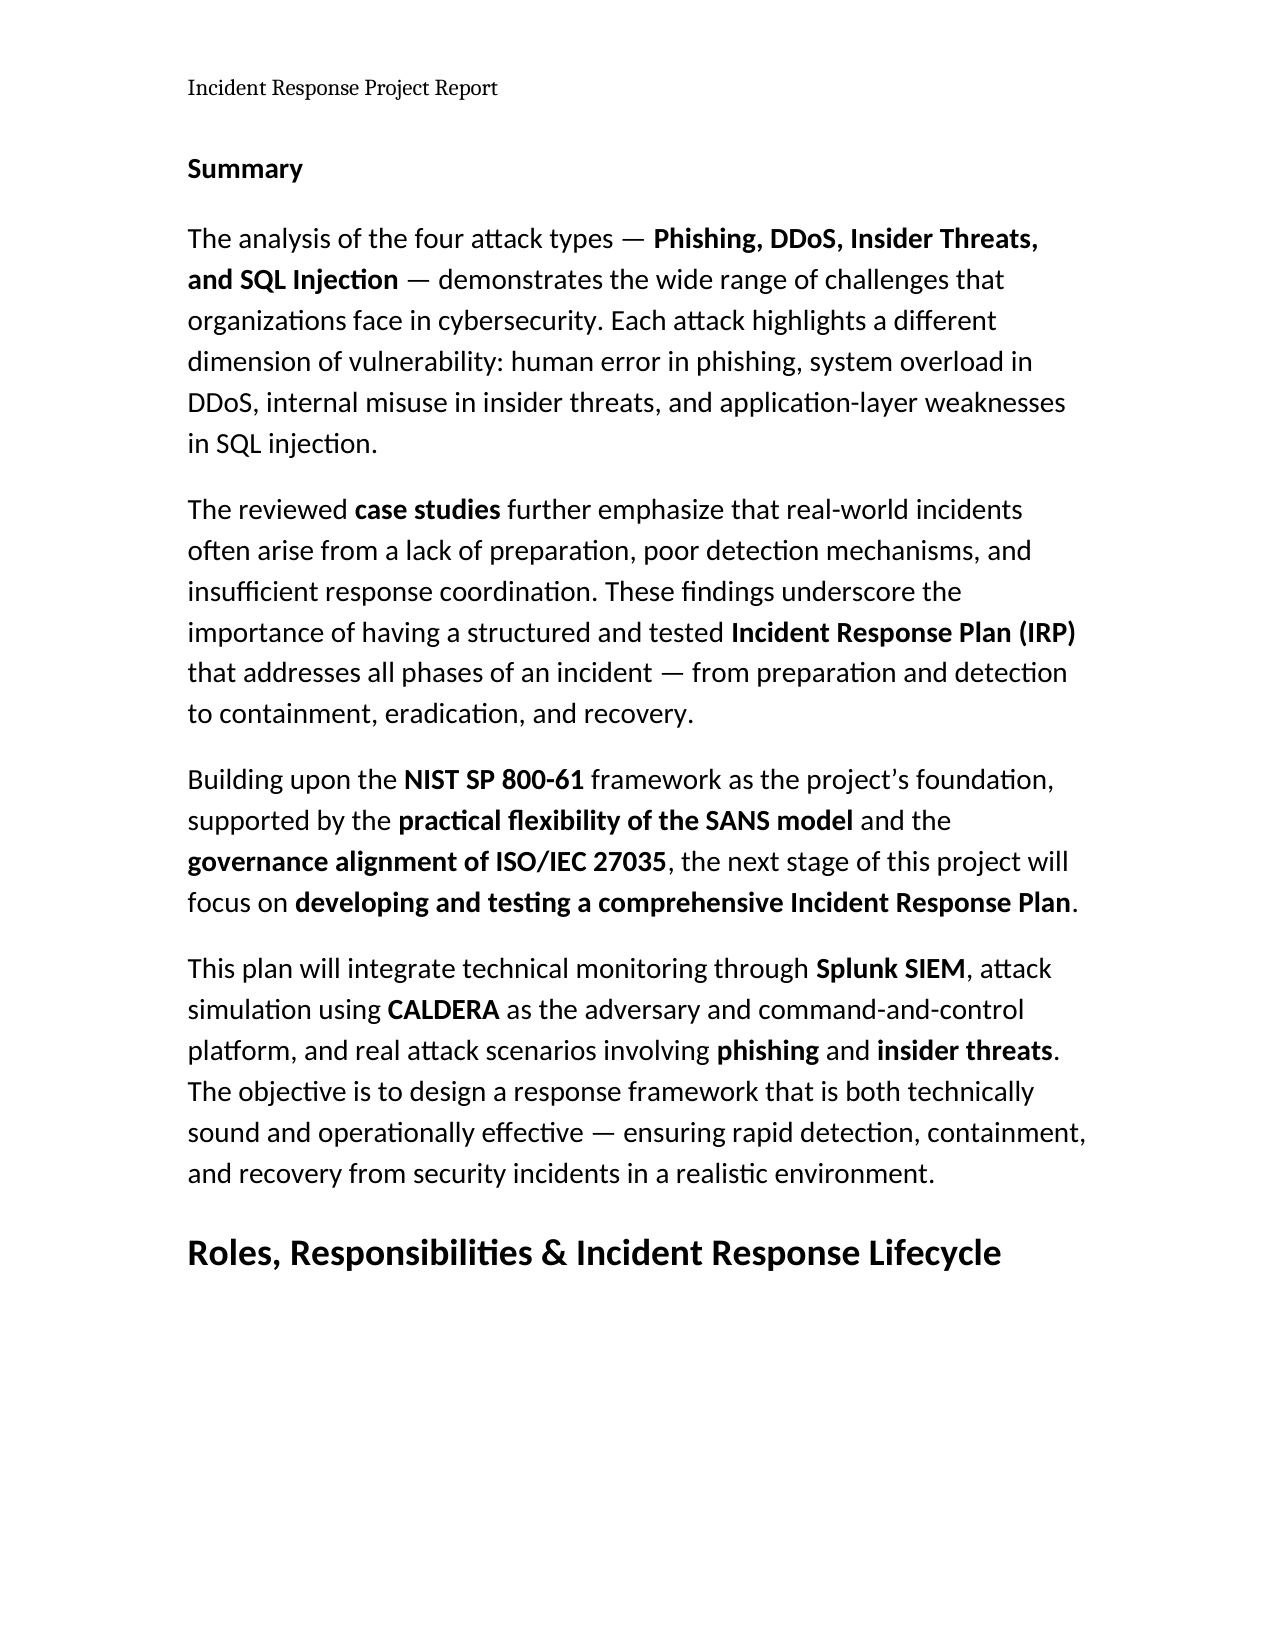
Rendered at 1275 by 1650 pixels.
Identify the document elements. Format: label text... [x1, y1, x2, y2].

subtitle Summary [187, 150, 1087, 186]
subtitle Roles, Responsibilities & Incident Response Lifecycle [187, 1229, 1087, 1275]
text The analysis of the four attack types — Phishing, DDoS, Insider Threats, and SQL Injection — demonstrates the wide range of challenges that organizations face in cybersecurity. Each attack highlights a different dimension of vulnerability: human error in phishing, system overload in DDoS, internal misuse in insider threats, and application-layer weaknesses in SQL injection. [187, 220, 1087, 461]
text The reviewed case studies further emphasize that real-world incidents often arise from a lack of preparation, poor detection mechanisms, and insufficient response coordination. These findings underscore the importance of having a structured and tested Incident Response Plan (IRP) that addresses all phases of an incident — from preparation and detection to containment, eradication, and recovery. [187, 491, 1087, 731]
text This plan will integrate technical monitoring through Splunk SIEM, attack simulation using CALDERA as the adversary and command-and-control platform, and real attack scenarios involving phishing and insider threats. The objective is to design a response framework that is both technically sound and operationally effective — ensuring rapid detection, containment, and recovery from security incidents in a realistic environment. [187, 950, 1087, 1191]
text Building upon the NIST SP 800-61 framework as the project’s foundation, supported by the practical flexibility of the SANS model and the governance alignment of ISO/IEC 27035, the next stage of this project will focus on developing and testing a comprehensive Incident Response Plan. [187, 761, 1087, 920]
